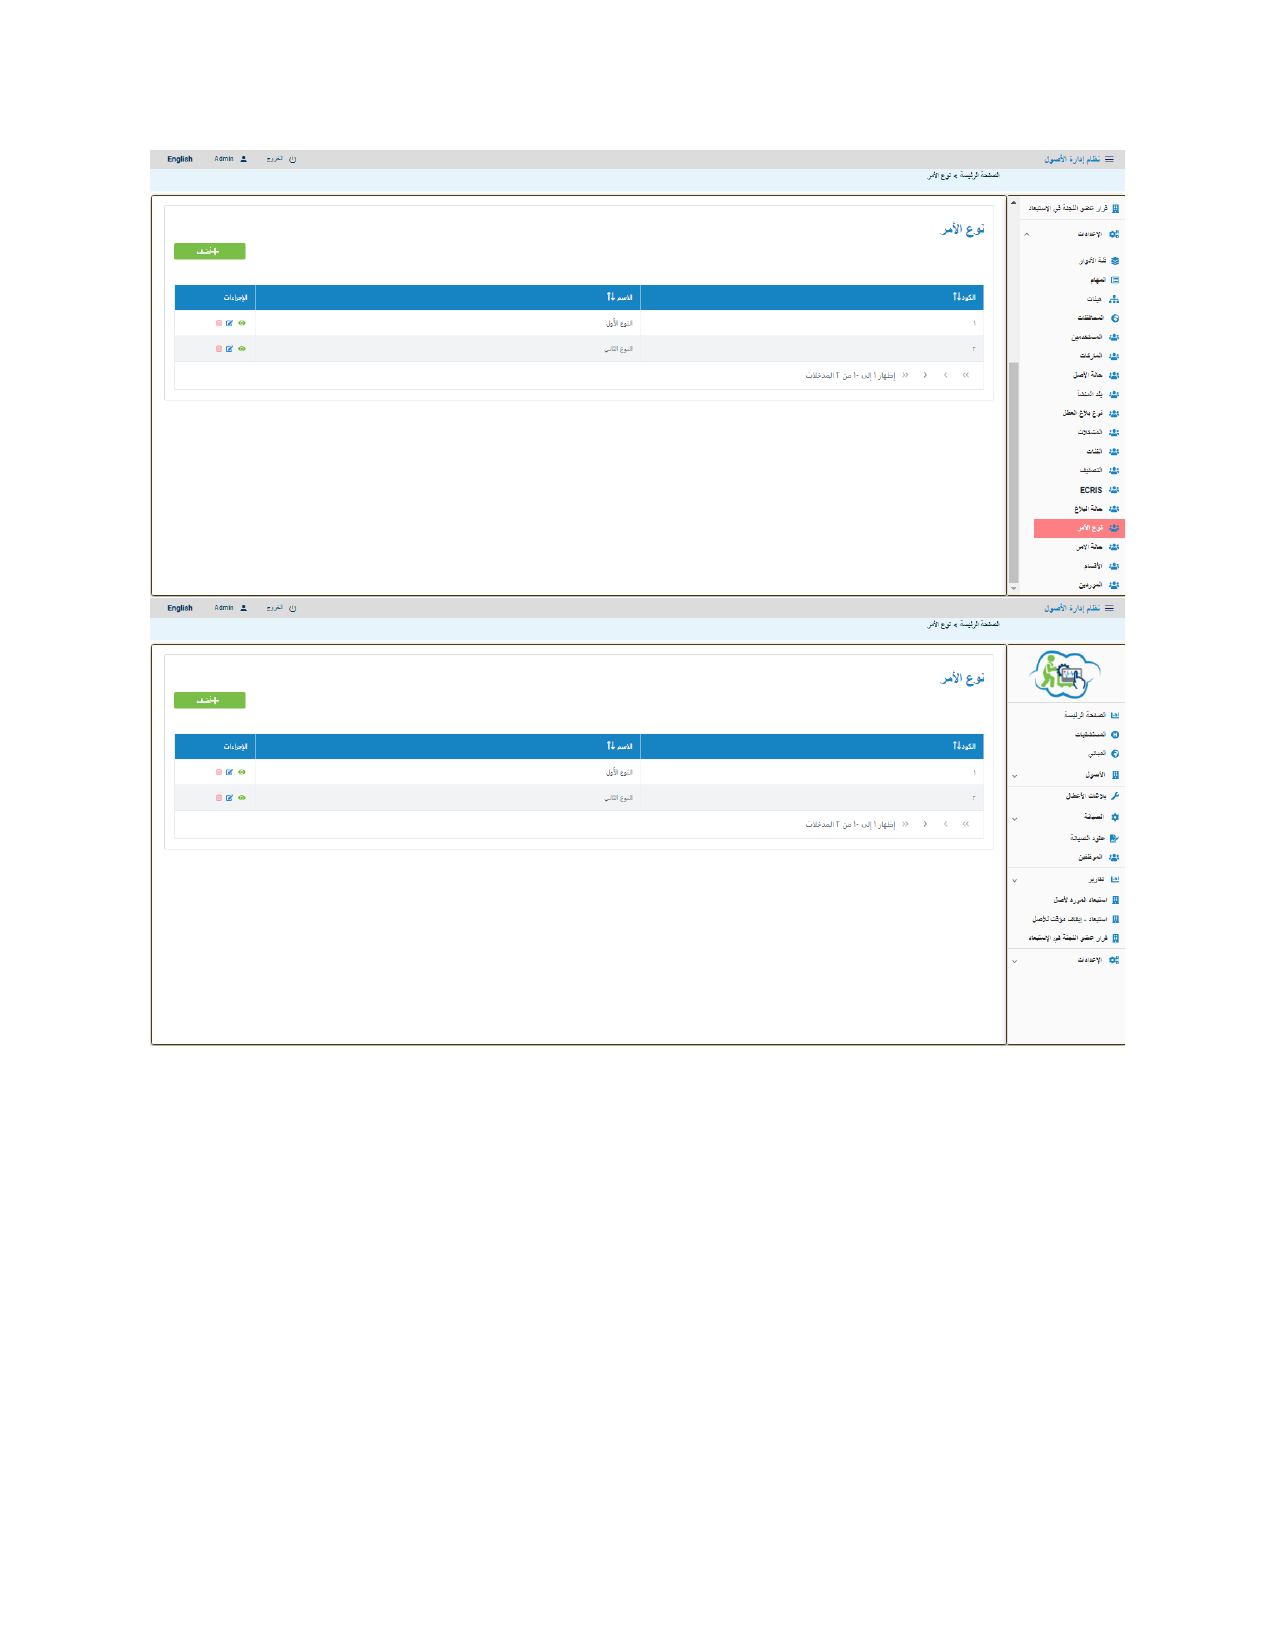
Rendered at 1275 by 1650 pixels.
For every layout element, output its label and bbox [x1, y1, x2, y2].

picture [150, 598, 1125, 1046]
picture [150, 150, 1125, 597]
